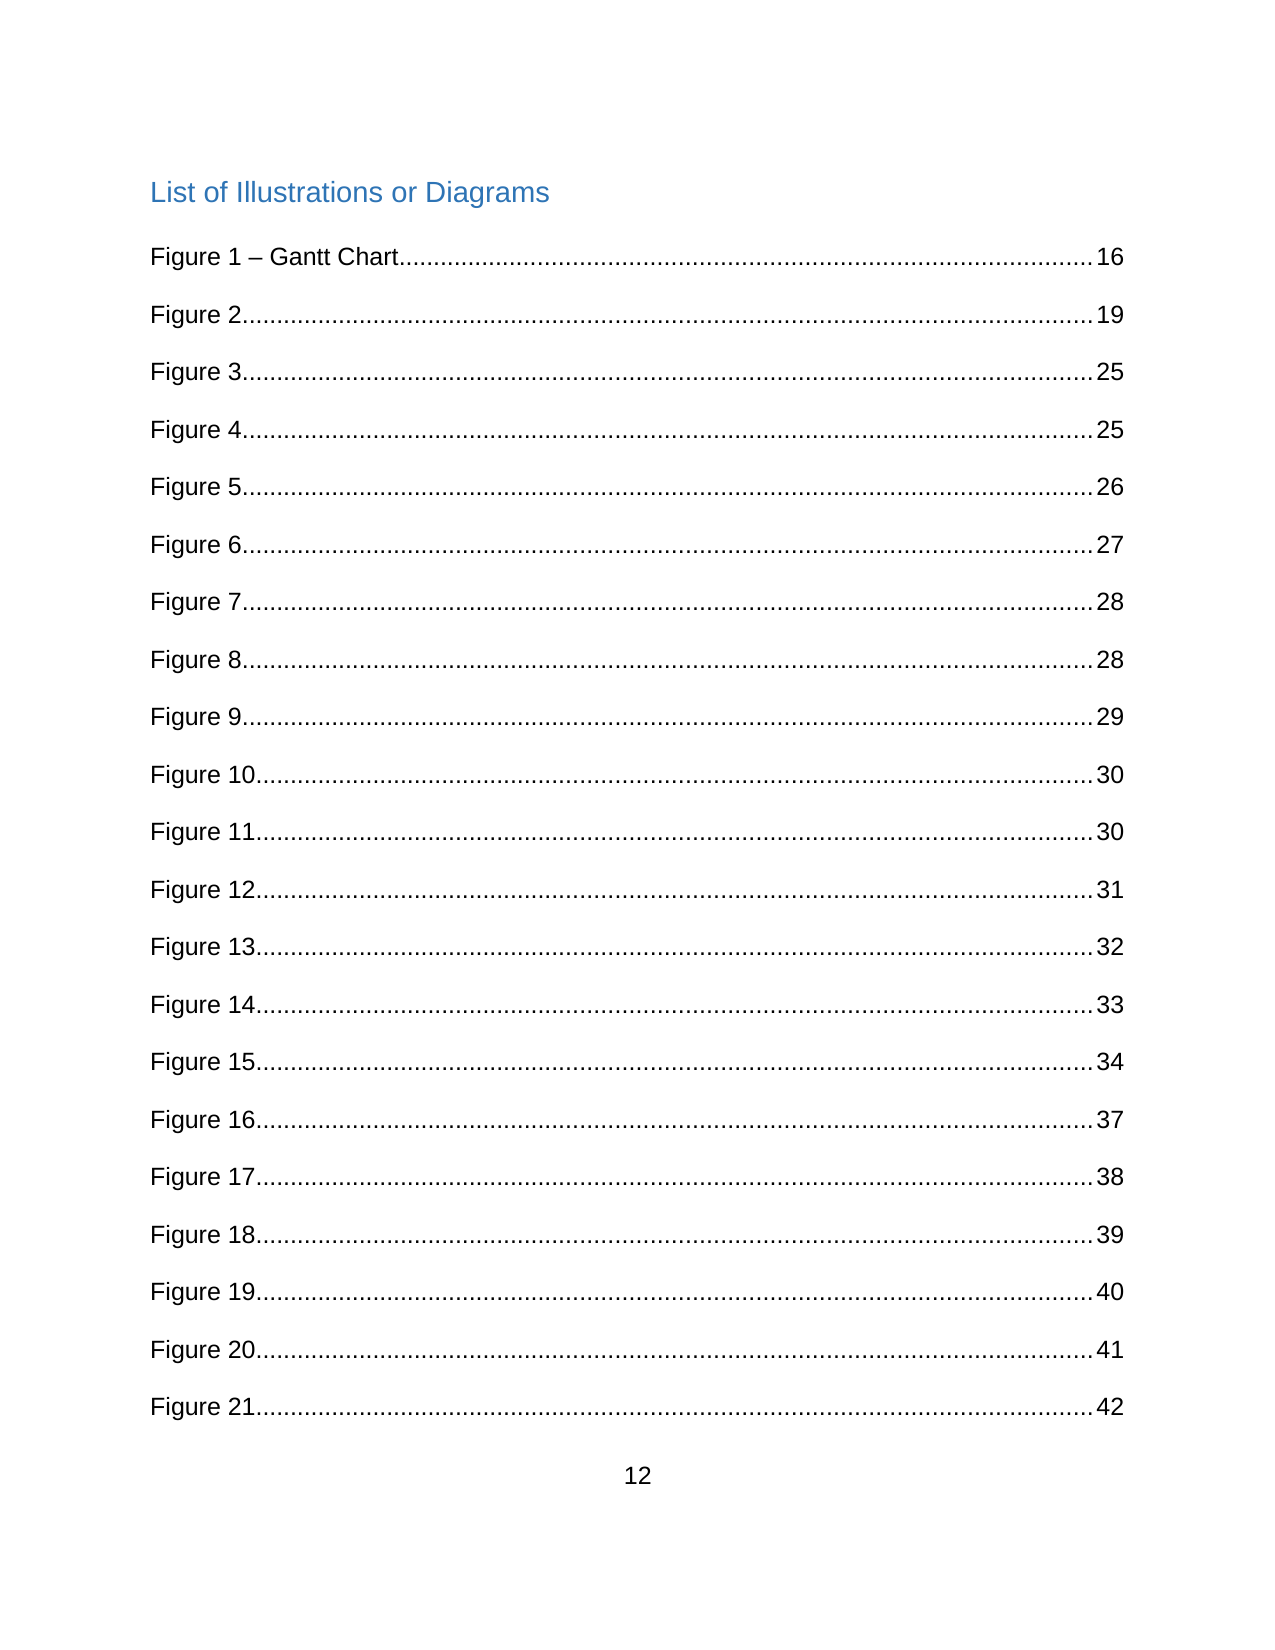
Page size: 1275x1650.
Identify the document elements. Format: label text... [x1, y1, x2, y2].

text Figure 9 29 [150, 702, 1125, 731]
text Figure 14 33 [150, 989, 1125, 1018]
text Figure 4 25 [150, 414, 1125, 443]
subtitle List of Illustrations or Diagrams [150, 175, 1125, 208]
text Figure 10 30 [150, 759, 1125, 788]
text Figure 13 32 [150, 932, 1125, 961]
text Figure 21 42 [150, 1392, 1125, 1421]
text Figure 7 28 [150, 587, 1125, 616]
text Figure 11 30 [150, 817, 1125, 846]
text Figure 16 37 [150, 1104, 1125, 1133]
text Figure 2 19 [150, 299, 1125, 328]
text Figure 8 28 [150, 644, 1125, 673]
text Figure 6 27 [150, 529, 1125, 558]
text Figure 5 26 [150, 472, 1125, 501]
text Figure 20 41 [150, 1334, 1125, 1363]
text Figure 3 25 [150, 357, 1125, 386]
text Figure 18 39 [150, 1219, 1125, 1248]
text Figure 1 – Gantt Chart 16 [150, 242, 1125, 271]
text Figure 12 31 [150, 874, 1125, 903]
text Figure 15 34 [150, 1047, 1125, 1076]
text Figure 17 38 [150, 1162, 1125, 1191]
text Figure 19 40 [150, 1277, 1125, 1306]
